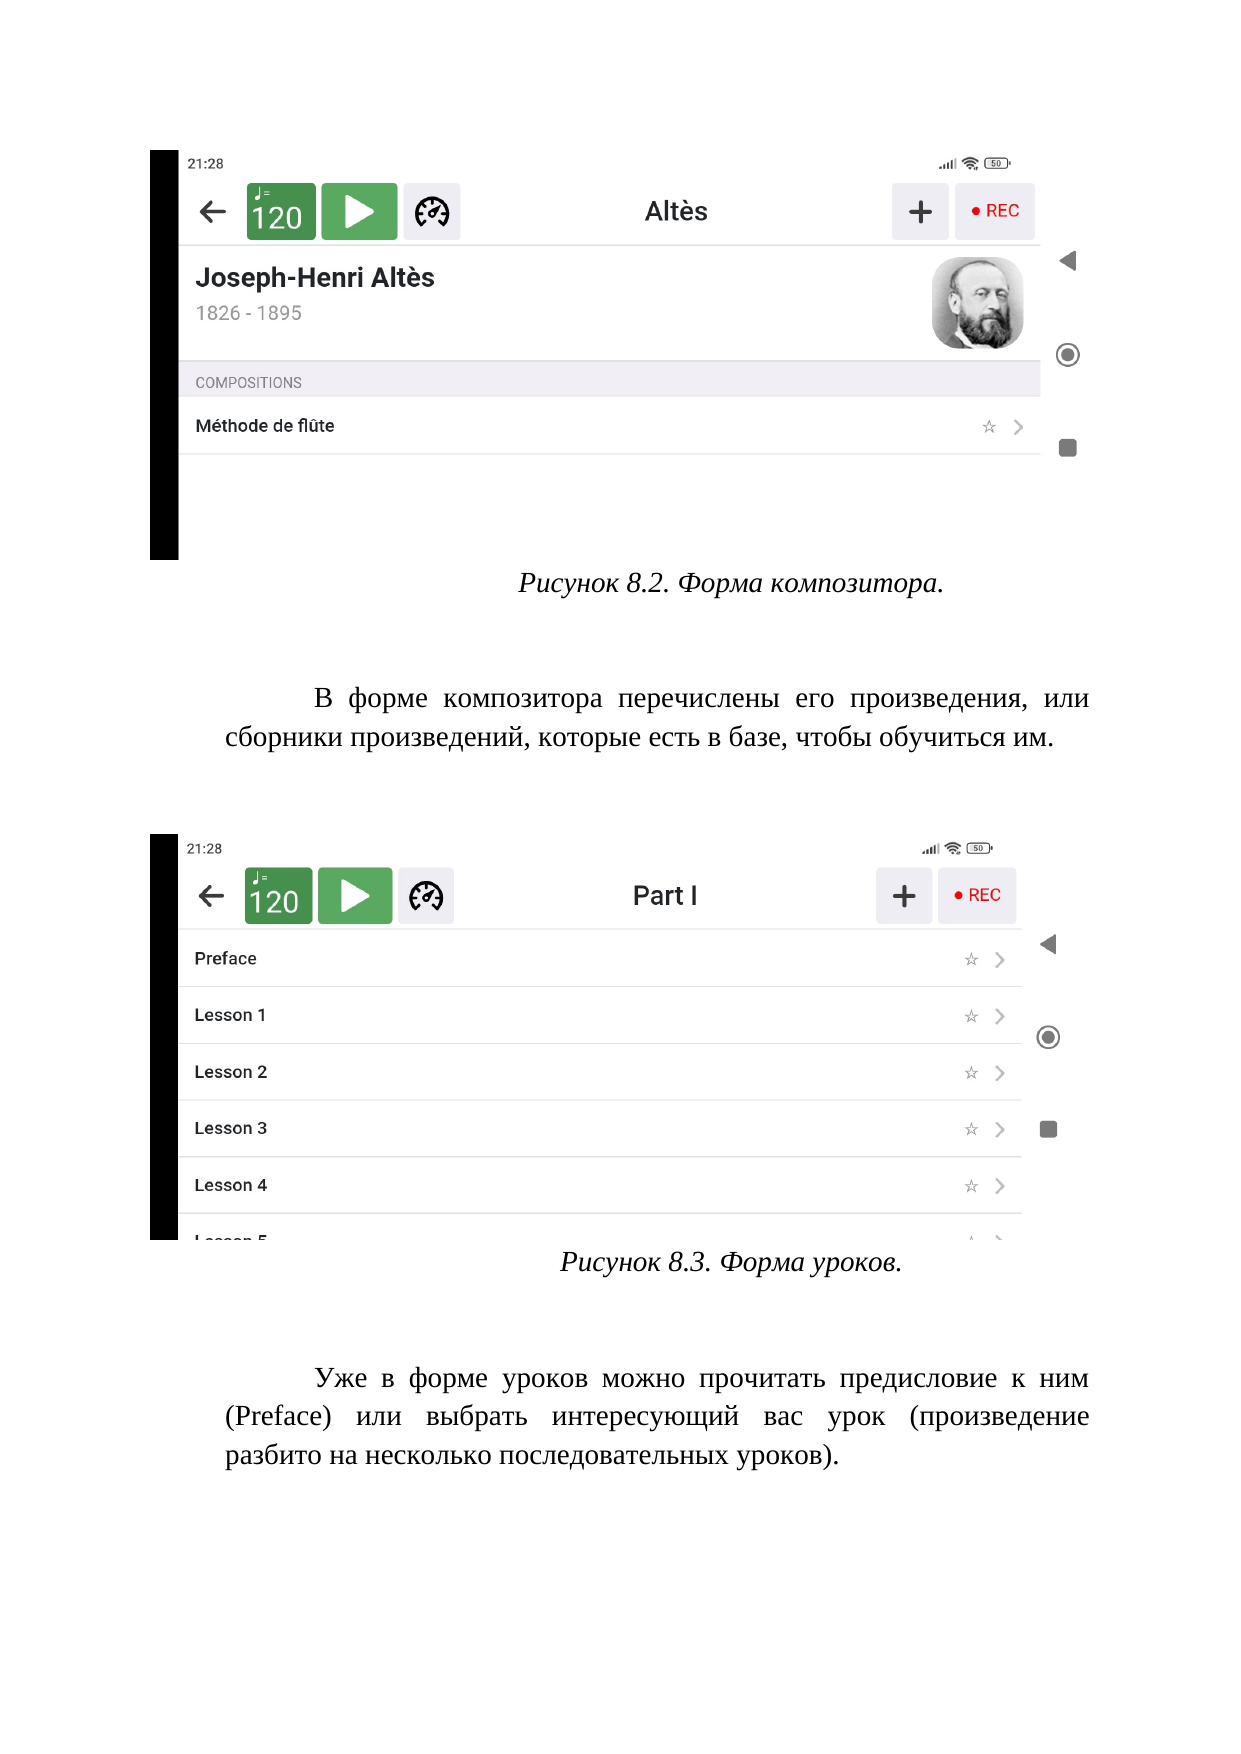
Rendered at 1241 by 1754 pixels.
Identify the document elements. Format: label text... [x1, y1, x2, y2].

text Уже в форме уроков можно прочитать предисловие к ним (Preface) или выбрать интересующий вас урок (произведение разбито на несколько последовательных уроков). [225, 1360, 1090, 1470]
text Рисунок 8.3. Форма уроков. [375, 1244, 1090, 1278]
picture [150, 834, 1075, 1240]
text В форме композитора перечислены его произведения, или сборники произведений, которые есть в базе, чтобы обучиться им. [225, 681, 1090, 753]
text Рисунок 8.2. Форма композитора. [375, 565, 1090, 598]
picture [150, 150, 1095, 560]
